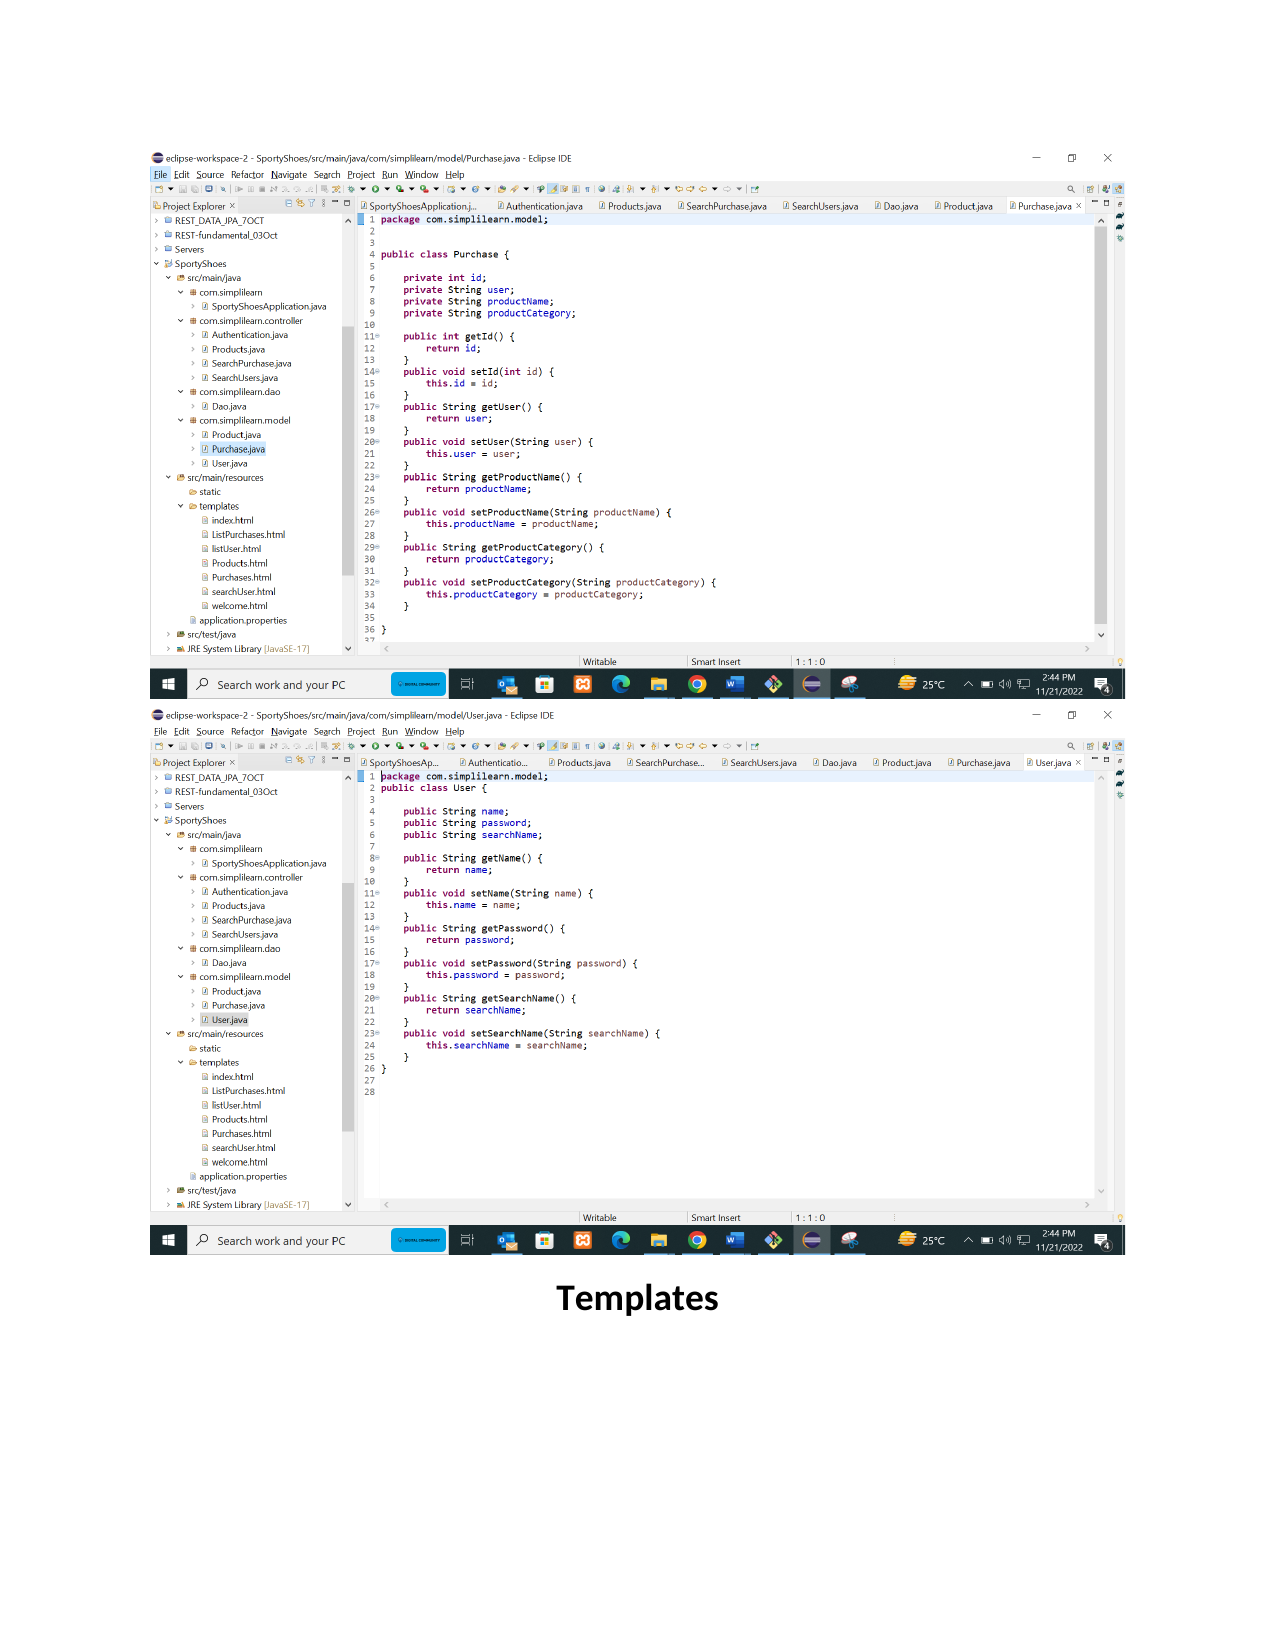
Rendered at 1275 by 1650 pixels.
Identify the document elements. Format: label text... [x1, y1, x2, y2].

picture [150, 706, 1125, 1255]
picture [150, 150, 1125, 699]
text Templates [150, 1274, 1125, 1319]
